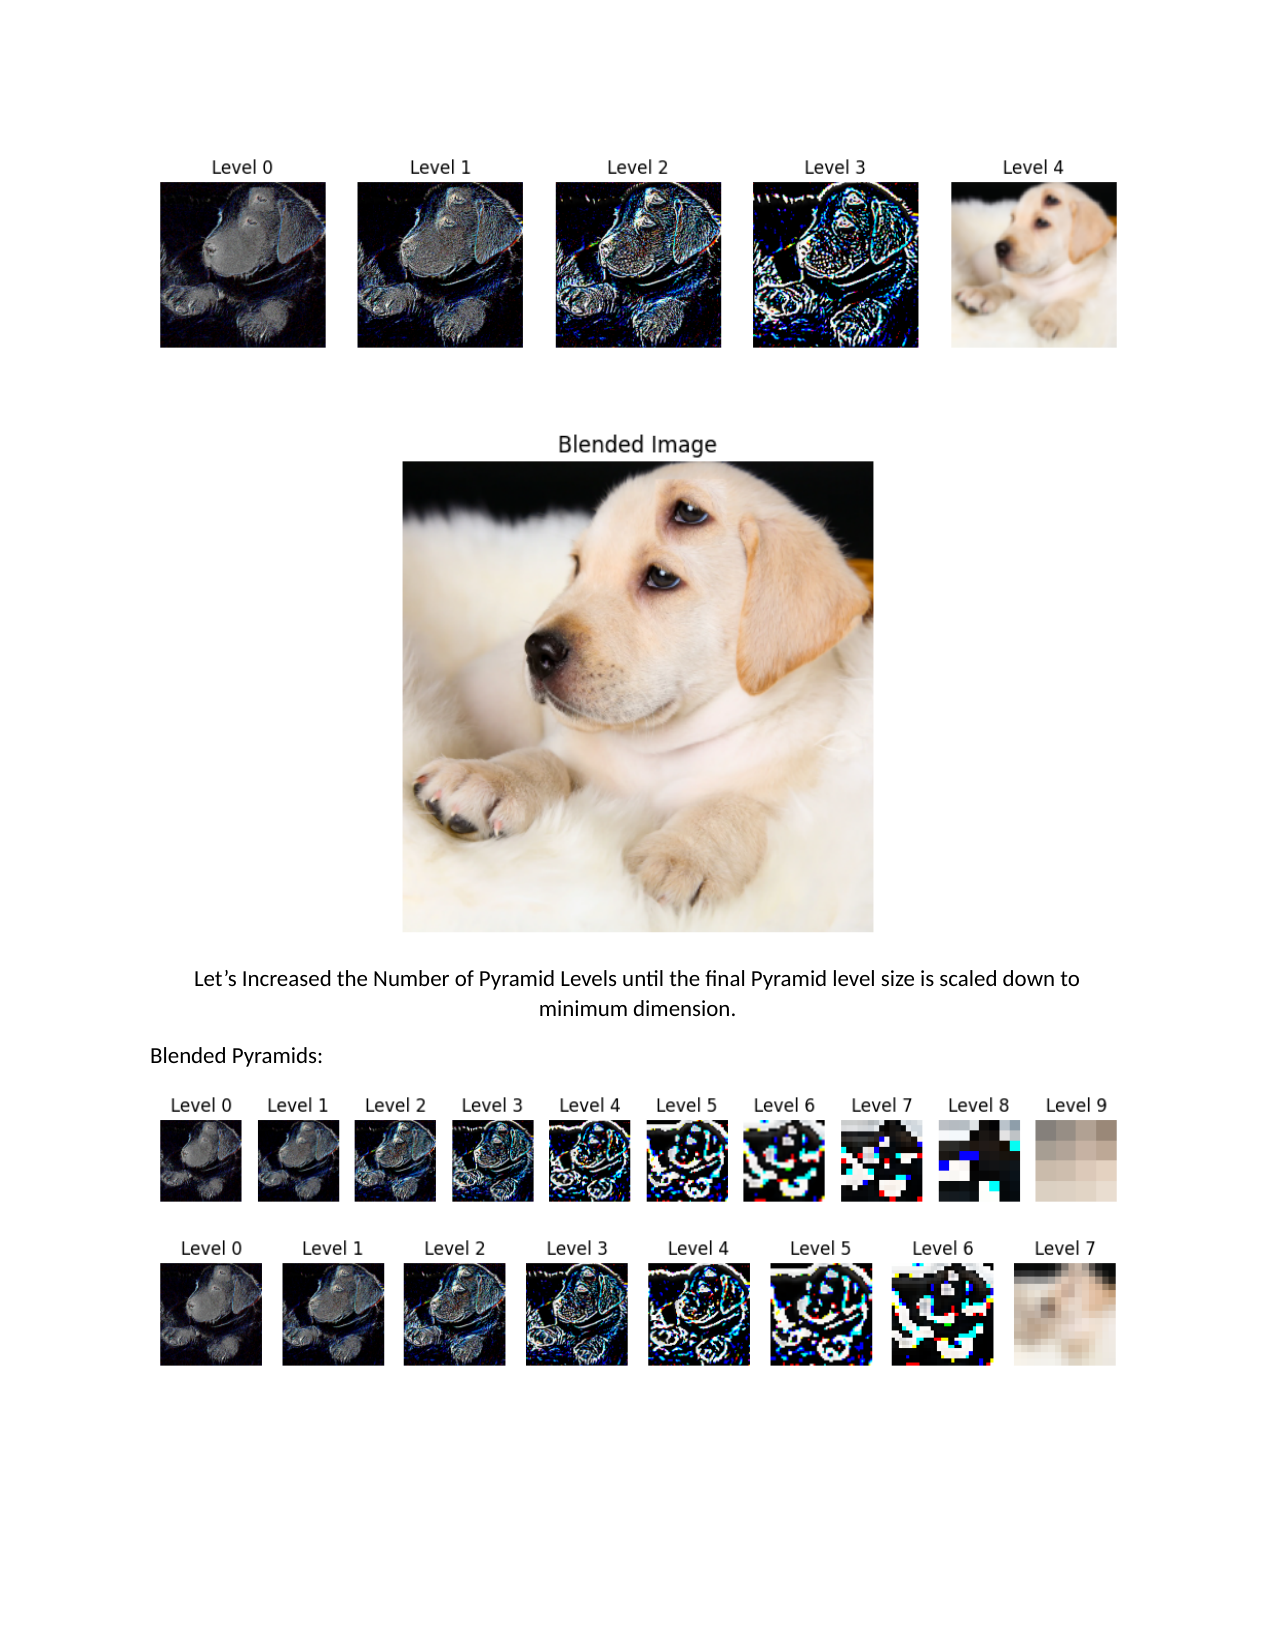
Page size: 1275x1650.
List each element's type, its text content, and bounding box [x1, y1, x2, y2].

text Let’s Increased the Number of Pyramid Levels until the final Pyramid level size is scaled down to minimum dimension. [150, 964, 1125, 1022]
picture [390, 423, 885, 945]
text Blended Pyramids: [150, 1041, 1125, 1069]
picture [150, 1087, 1125, 1212]
picture [150, 150, 1125, 358]
picture [150, 1230, 1125, 1376]
